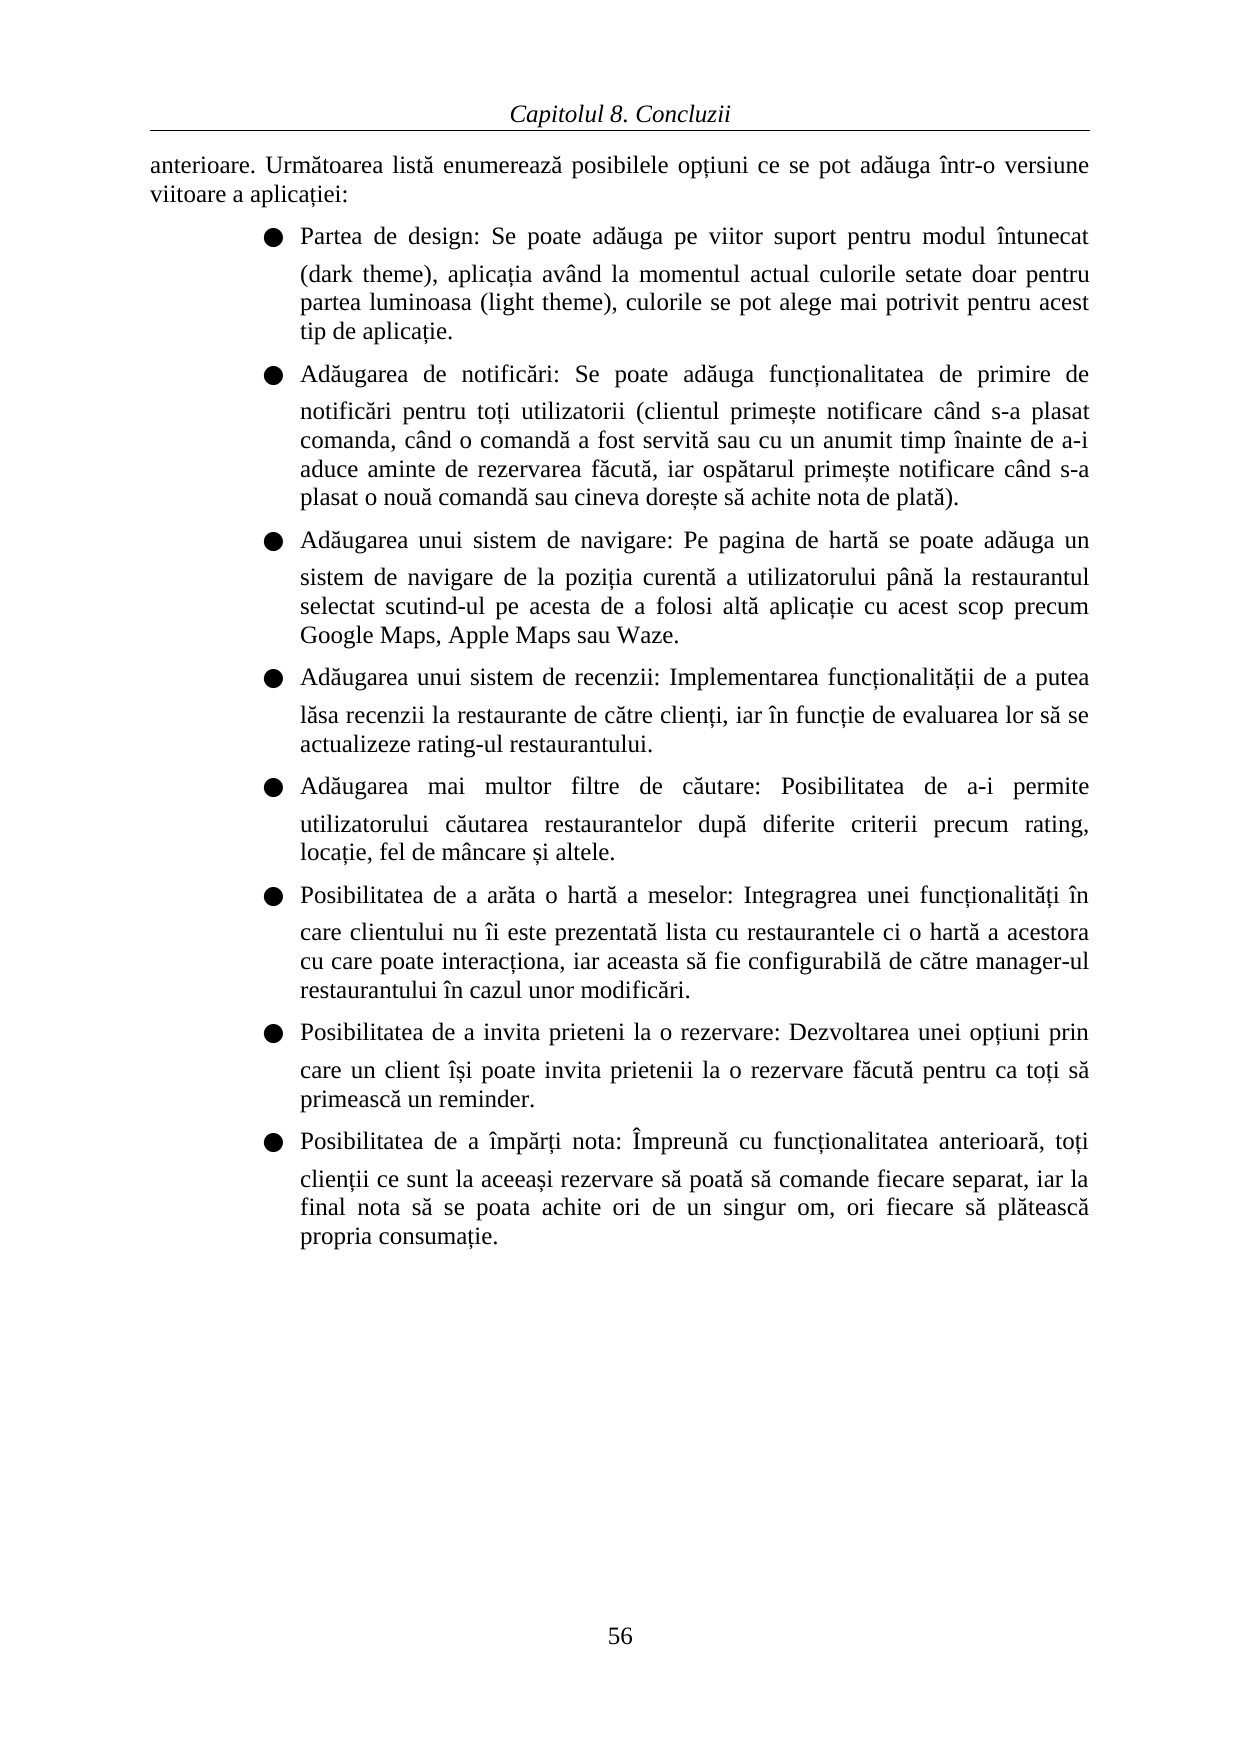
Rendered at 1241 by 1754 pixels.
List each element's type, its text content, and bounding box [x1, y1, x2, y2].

list Posibilitatea de a împărți nota: Împreună cu funcționalitatea anterioară, toți clienții ce sunt la aceeași rezervare să poată să comande fiecare separat, iar la final nota să se poata achite ori de un singur om, ori fiecare să plătească propria consumație. [262, 1112, 1090, 1250]
list Adăugarea unui sistem de recenzii: Implementarea funcționalității de a putea lăsa recenzii la restaurante de către clienți, iar în funcție de evaluarea lor să se actualizeze rating-ul restaurantului. [262, 649, 1090, 757]
list Posibilitatea de a invita prieteni la o rezervare: Dezvoltarea unei opțiuni prin care un client își poate invita prietenii la o rezervare făcută pentru ca toți să primească un reminder. [262, 1004, 1090, 1112]
list Posibilitatea de a arăta o hartă a meselor: Integragrea unei funcționalități în care clientului nu îi este prezentată lista cu restaurantele ci o hartă a acestora cu care poate interacționa, iar aceasta să fie configurabilă de către manager-ul restaurantului în cazul unor modificări. [262, 866, 1090, 1004]
list Adăugarea mai multor filtre de căutare: Posibilitatea de a-i permite utilizatorului căutarea restaurantelor după diferite criterii precum rating, locație, fel de mâncare și altele. [262, 757, 1090, 866]
list Partea de design: Se poate adăuga pe viitor suport pentru modul întunecat (dark theme), aplicația având la momentul actual culorile setate doar pentru partea luminoasa (light theme), culorile se pot alege mai potrivit pentru acest tip de aplicație. [262, 207, 1090, 345]
list Adăugarea unui sistem de navigare: Pe pagina de hartă se poate adăuga un sistem de navigare de la poziția curentă a utilizatorului până la restaurantul selectat scutind-ul pe acesta de a folosi altă aplicație cu acest scop precum Google Maps, Apple Maps sau Waze. [262, 511, 1090, 649]
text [150, 150, 1090, 207]
list Adăugarea de notificări: Se poate adăuga funcționalitatea de primire de notificări pentru toți utilizatorii (clientul primește notificare când s-a plasat comanda, când o comandă a fost servită sau cu un anumit timp înainte de a-i aduce aminte de rezervarea făcută, iar ospătarul primește notificare când s-a plasat o nouă comandă sau cineva dorește să achite nota de plată). [262, 345, 1090, 511]
